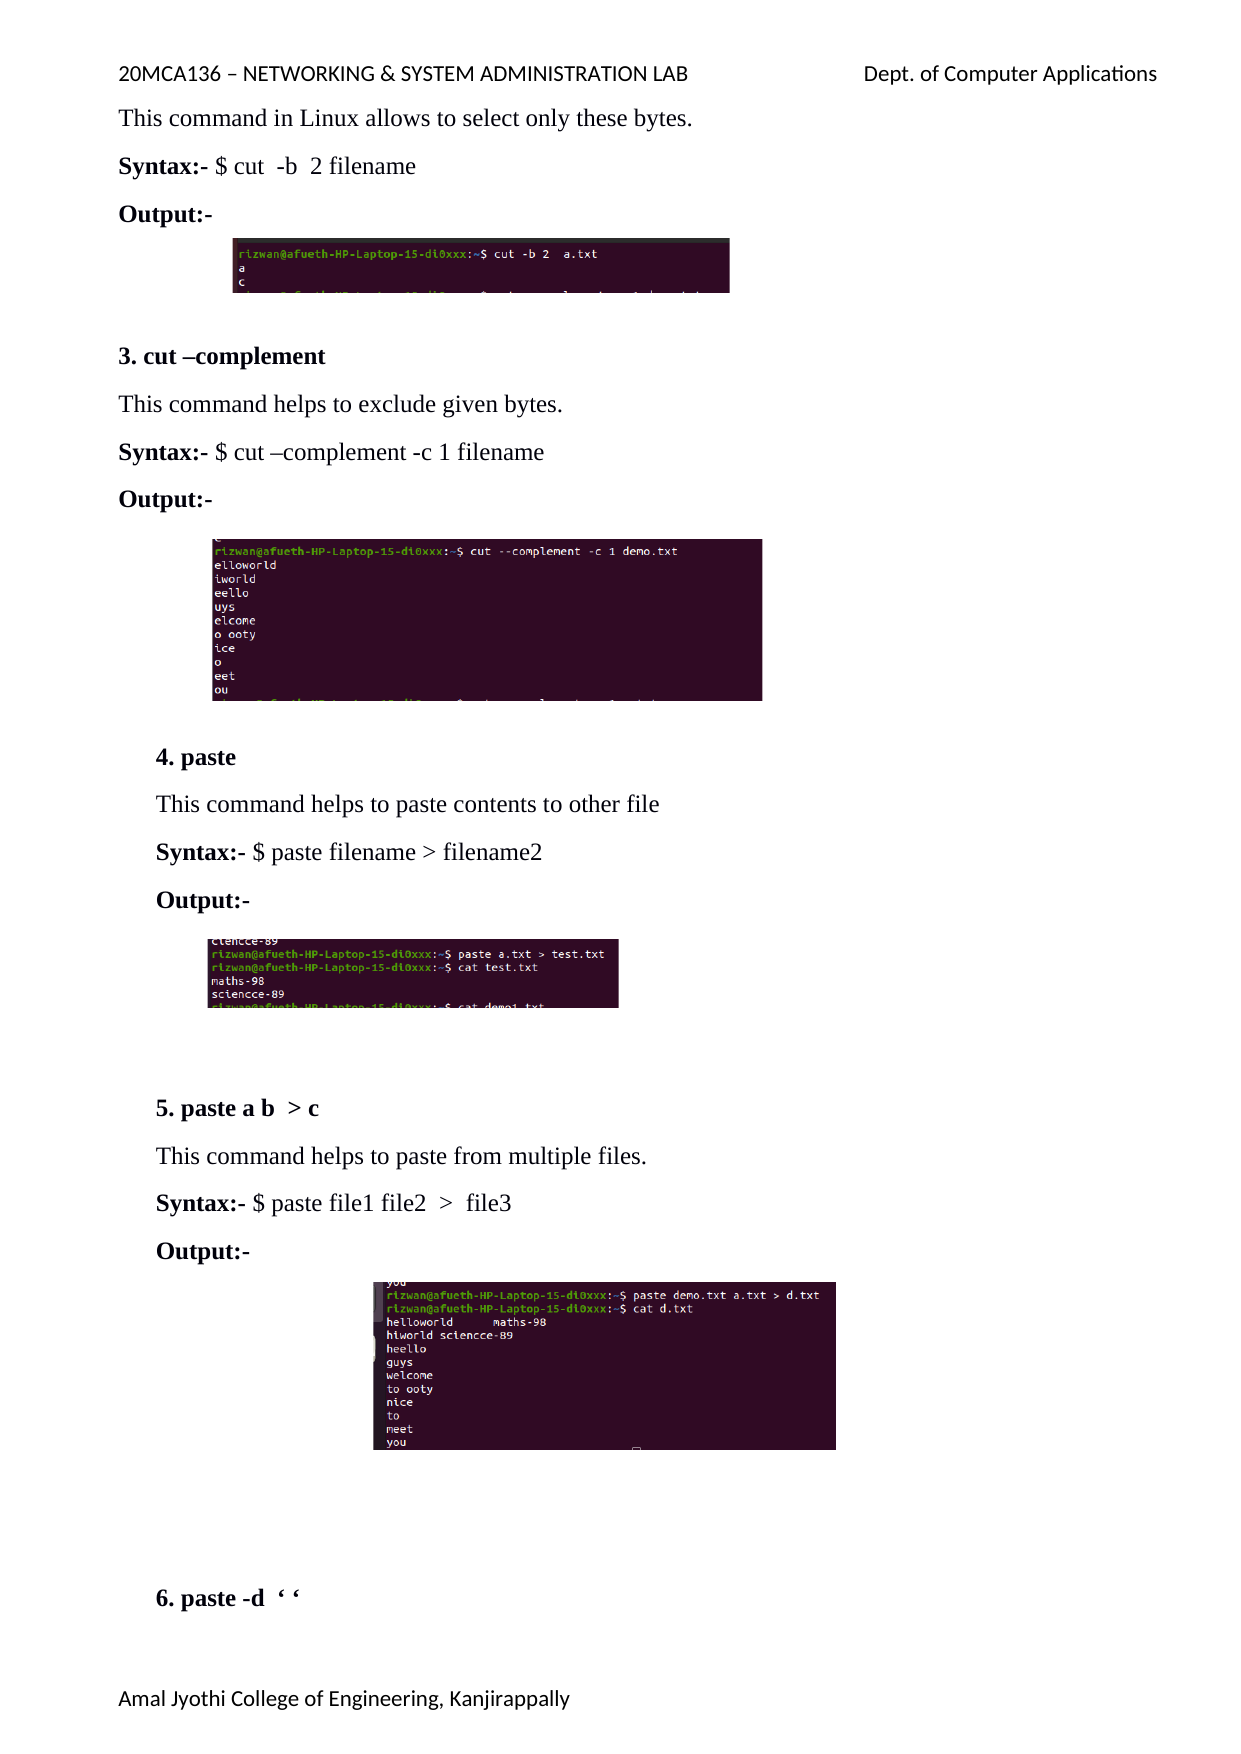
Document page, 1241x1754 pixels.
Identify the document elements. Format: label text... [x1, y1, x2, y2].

text Syntax:- $ paste filename > filename2 [156, 837, 1167, 866]
text 4. paste [156, 742, 1167, 771]
text Syntax:- $ paste file1 file2 > file3 [156, 1188, 1167, 1217]
text This command helps to paste contents to other file [156, 789, 1167, 818]
picture [232, 238, 730, 293]
text 6. paste -d ‘ ‘ [156, 1583, 1167, 1612]
picture [373, 1282, 836, 1450]
text Output:- [118, 484, 1167, 513]
text 3. cut –complement [118, 341, 1167, 370]
text Syntax:- $ cut -b 2 filename [118, 151, 1167, 180]
text This command in Linux allows to select only these bytes. [118, 103, 1167, 132]
text 5. paste a b > c [156, 1093, 1167, 1122]
text Syntax:- $ cut –complement -c 1 filename [118, 437, 1167, 465]
picture [207, 939, 619, 1008]
text Output:- [156, 1236, 1167, 1265]
text Output:- [156, 885, 1167, 914]
text Output:- [118, 199, 1167, 228]
text This command helps to exclude given bytes. [118, 389, 1167, 418]
text This command helps to paste from multiple files. [156, 1141, 1167, 1169]
picture [212, 539, 763, 701]
